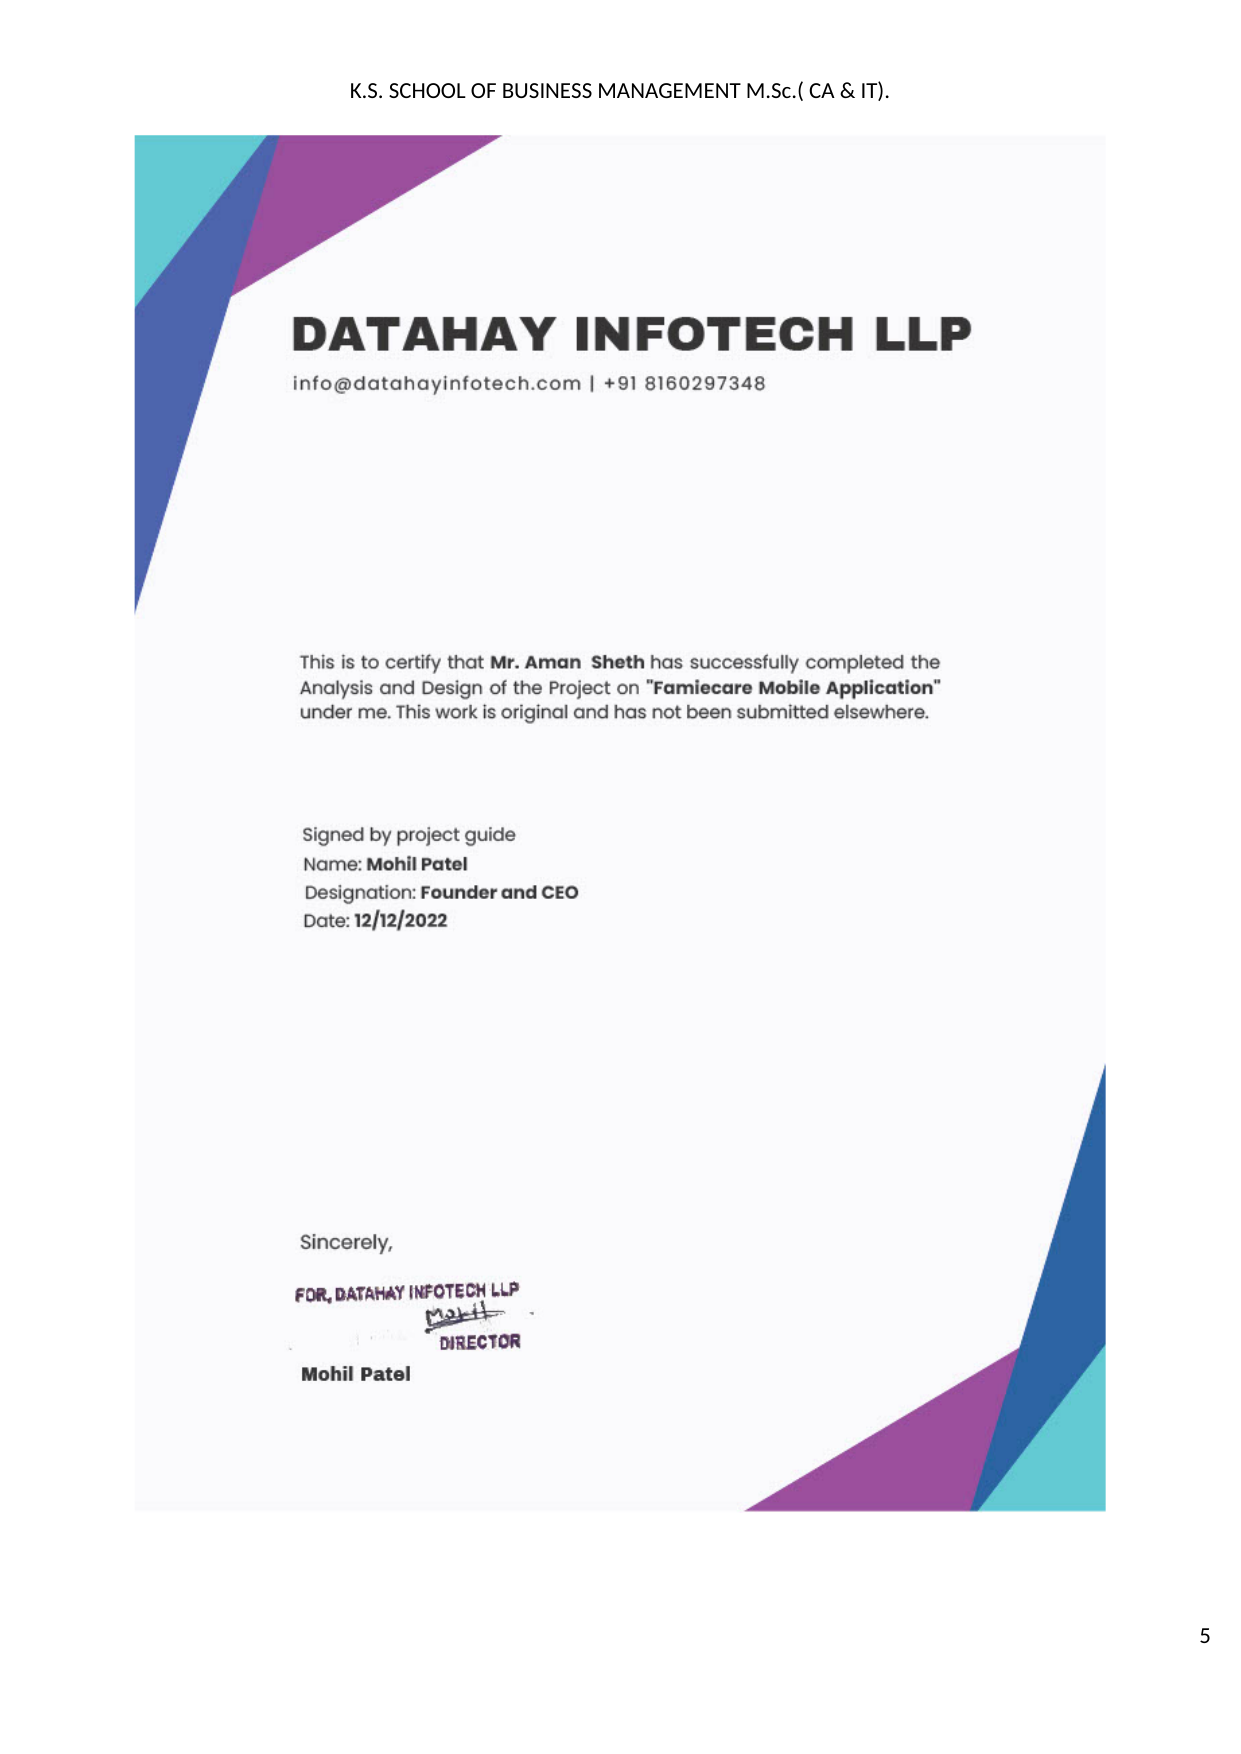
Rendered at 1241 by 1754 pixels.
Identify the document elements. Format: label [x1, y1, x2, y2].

picture [134, 134, 1106, 1513]
